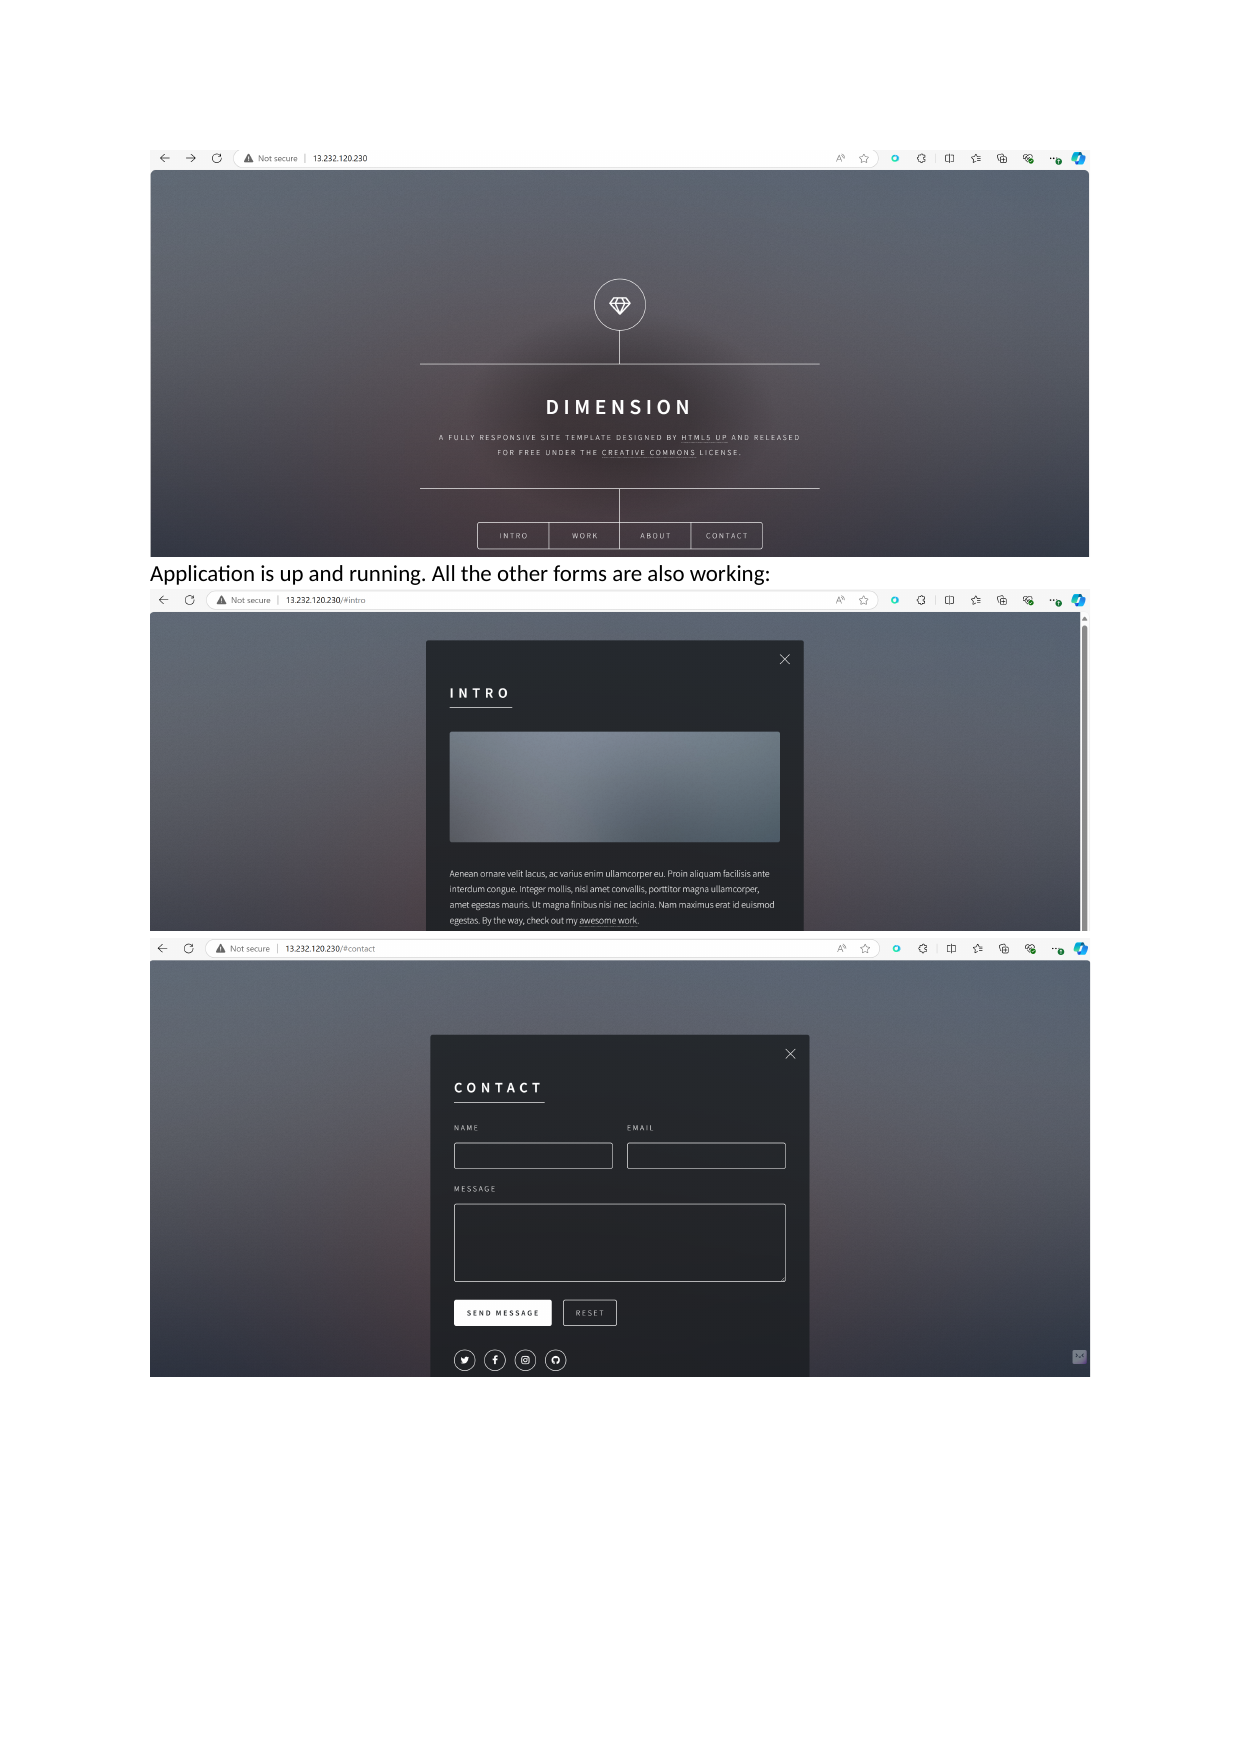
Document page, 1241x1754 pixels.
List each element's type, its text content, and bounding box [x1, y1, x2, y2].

picture [150, 938, 1091, 1377]
text Application is up and running. All the other forms are also working: [150, 557, 1090, 589]
picture [150, 150, 1091, 557]
picture [150, 589, 1091, 931]
